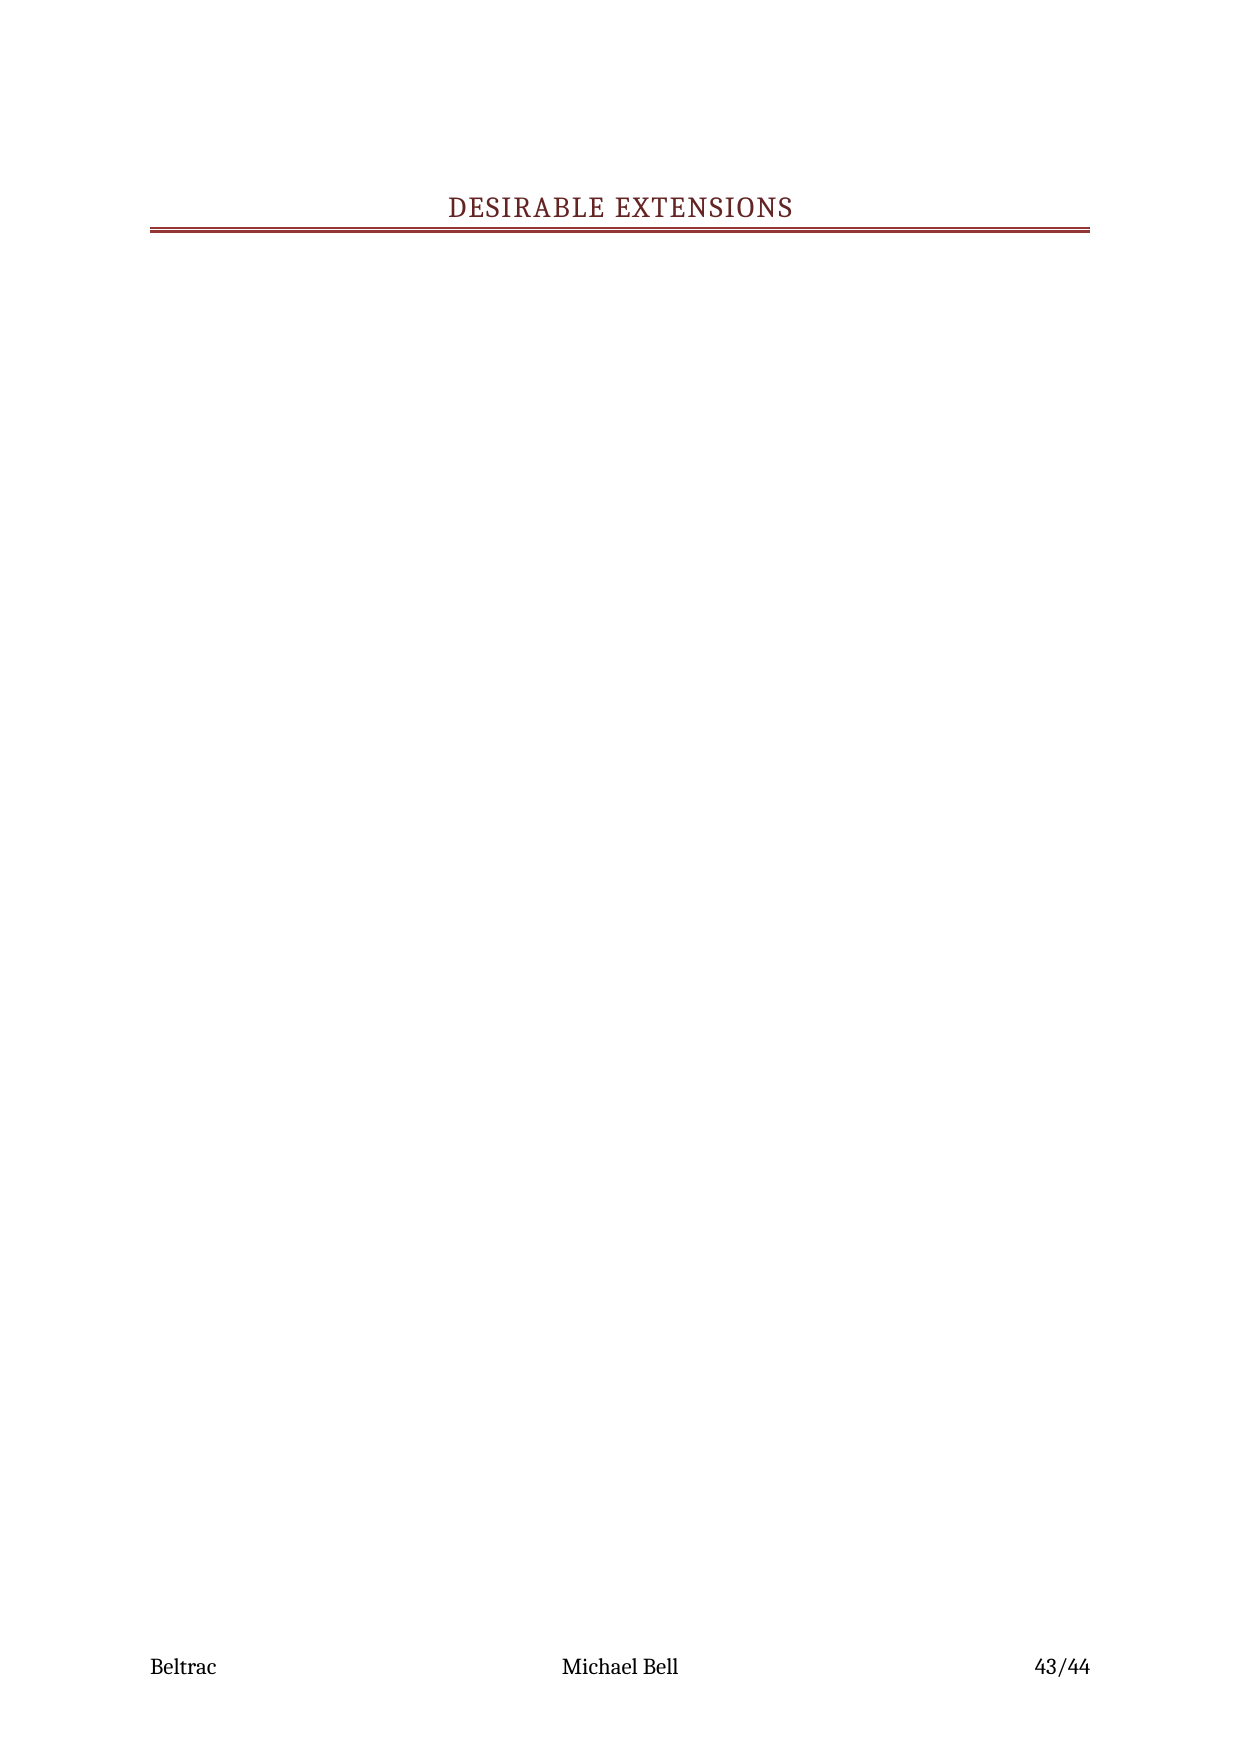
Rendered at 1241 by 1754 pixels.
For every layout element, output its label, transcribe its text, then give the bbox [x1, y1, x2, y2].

subtitle Desirable Extensions [150, 192, 1090, 227]
